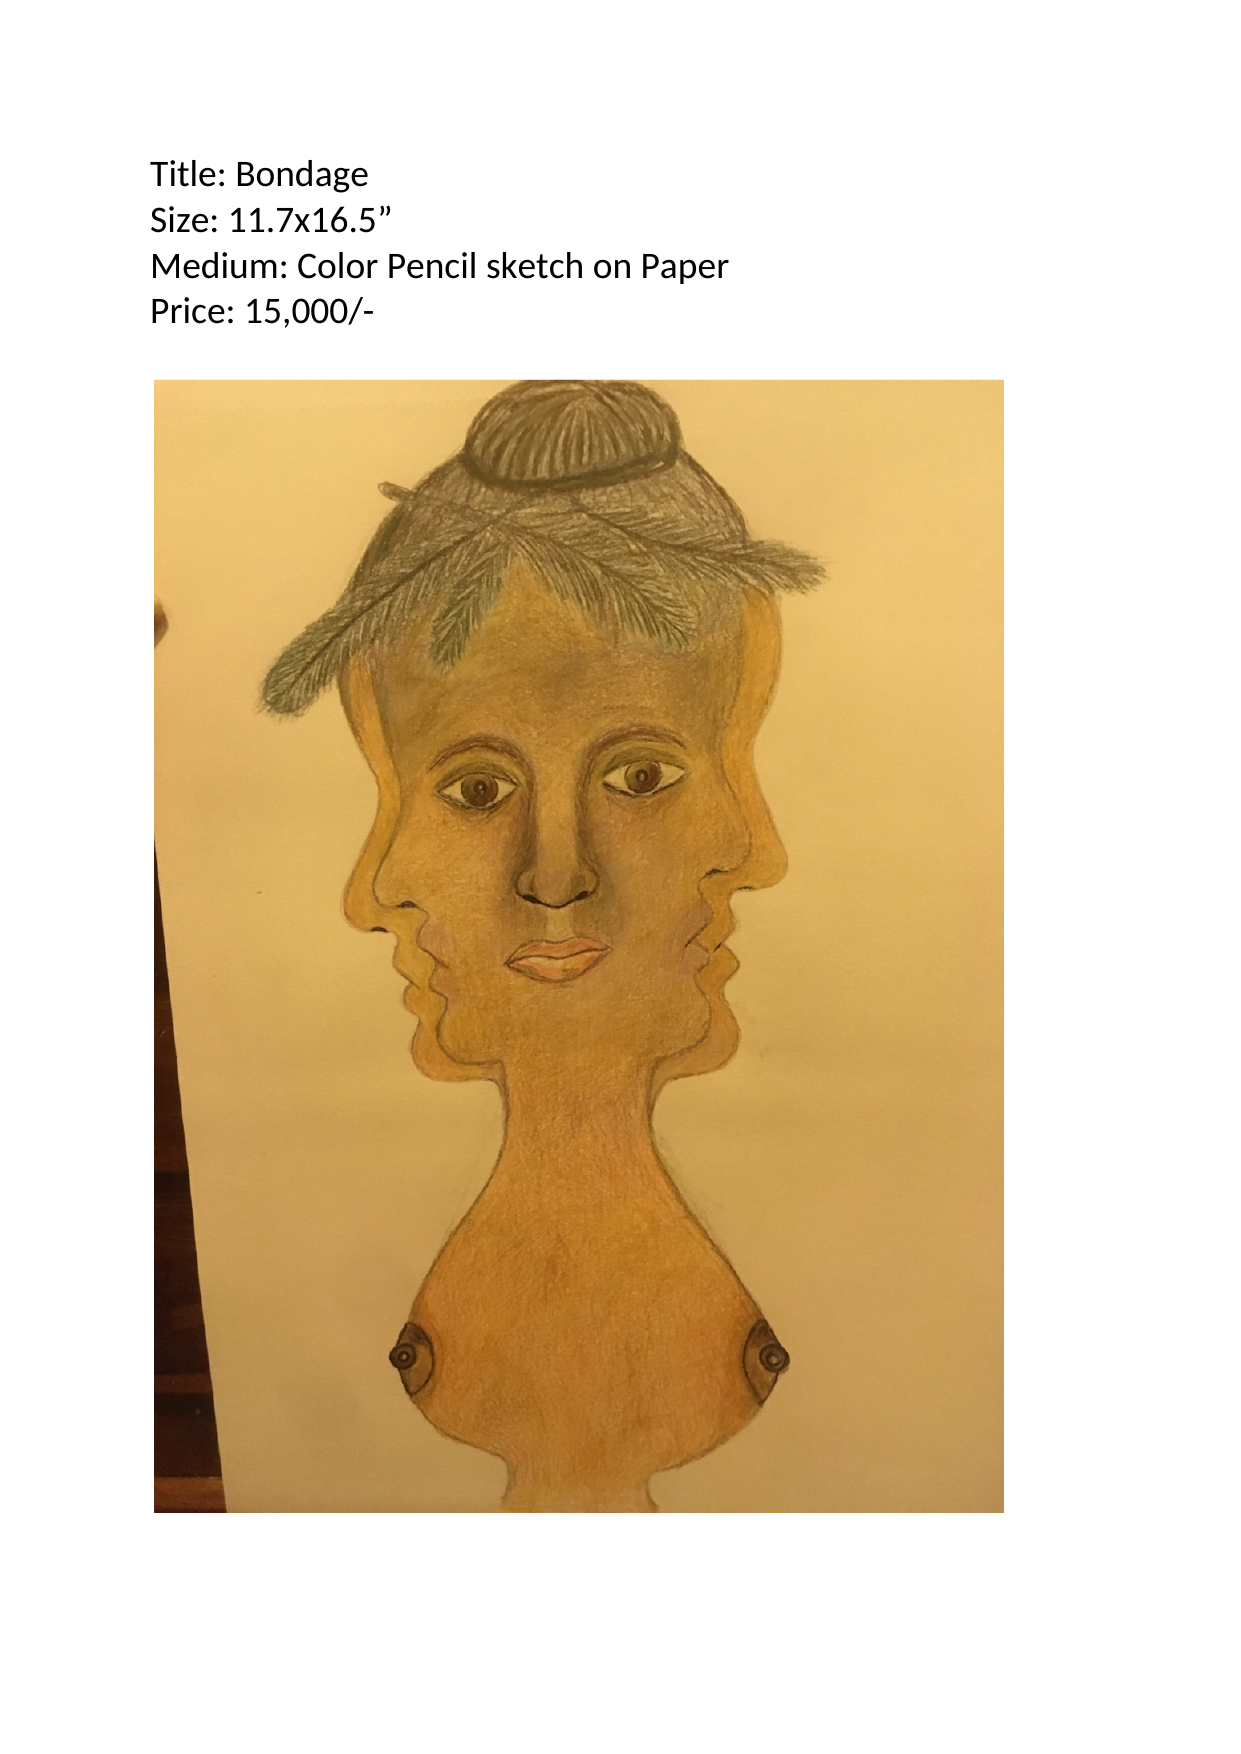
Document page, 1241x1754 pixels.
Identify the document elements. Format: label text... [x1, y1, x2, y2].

text Price: 15,000/- [150, 287, 1090, 333]
text Title: Bondage [150, 150, 1090, 196]
text Size: 11.7x16.5” [150, 196, 1090, 242]
text Medium: Color Pencil sketch on Paper [150, 242, 1090, 287]
picture [154, 381, 1004, 1512]
